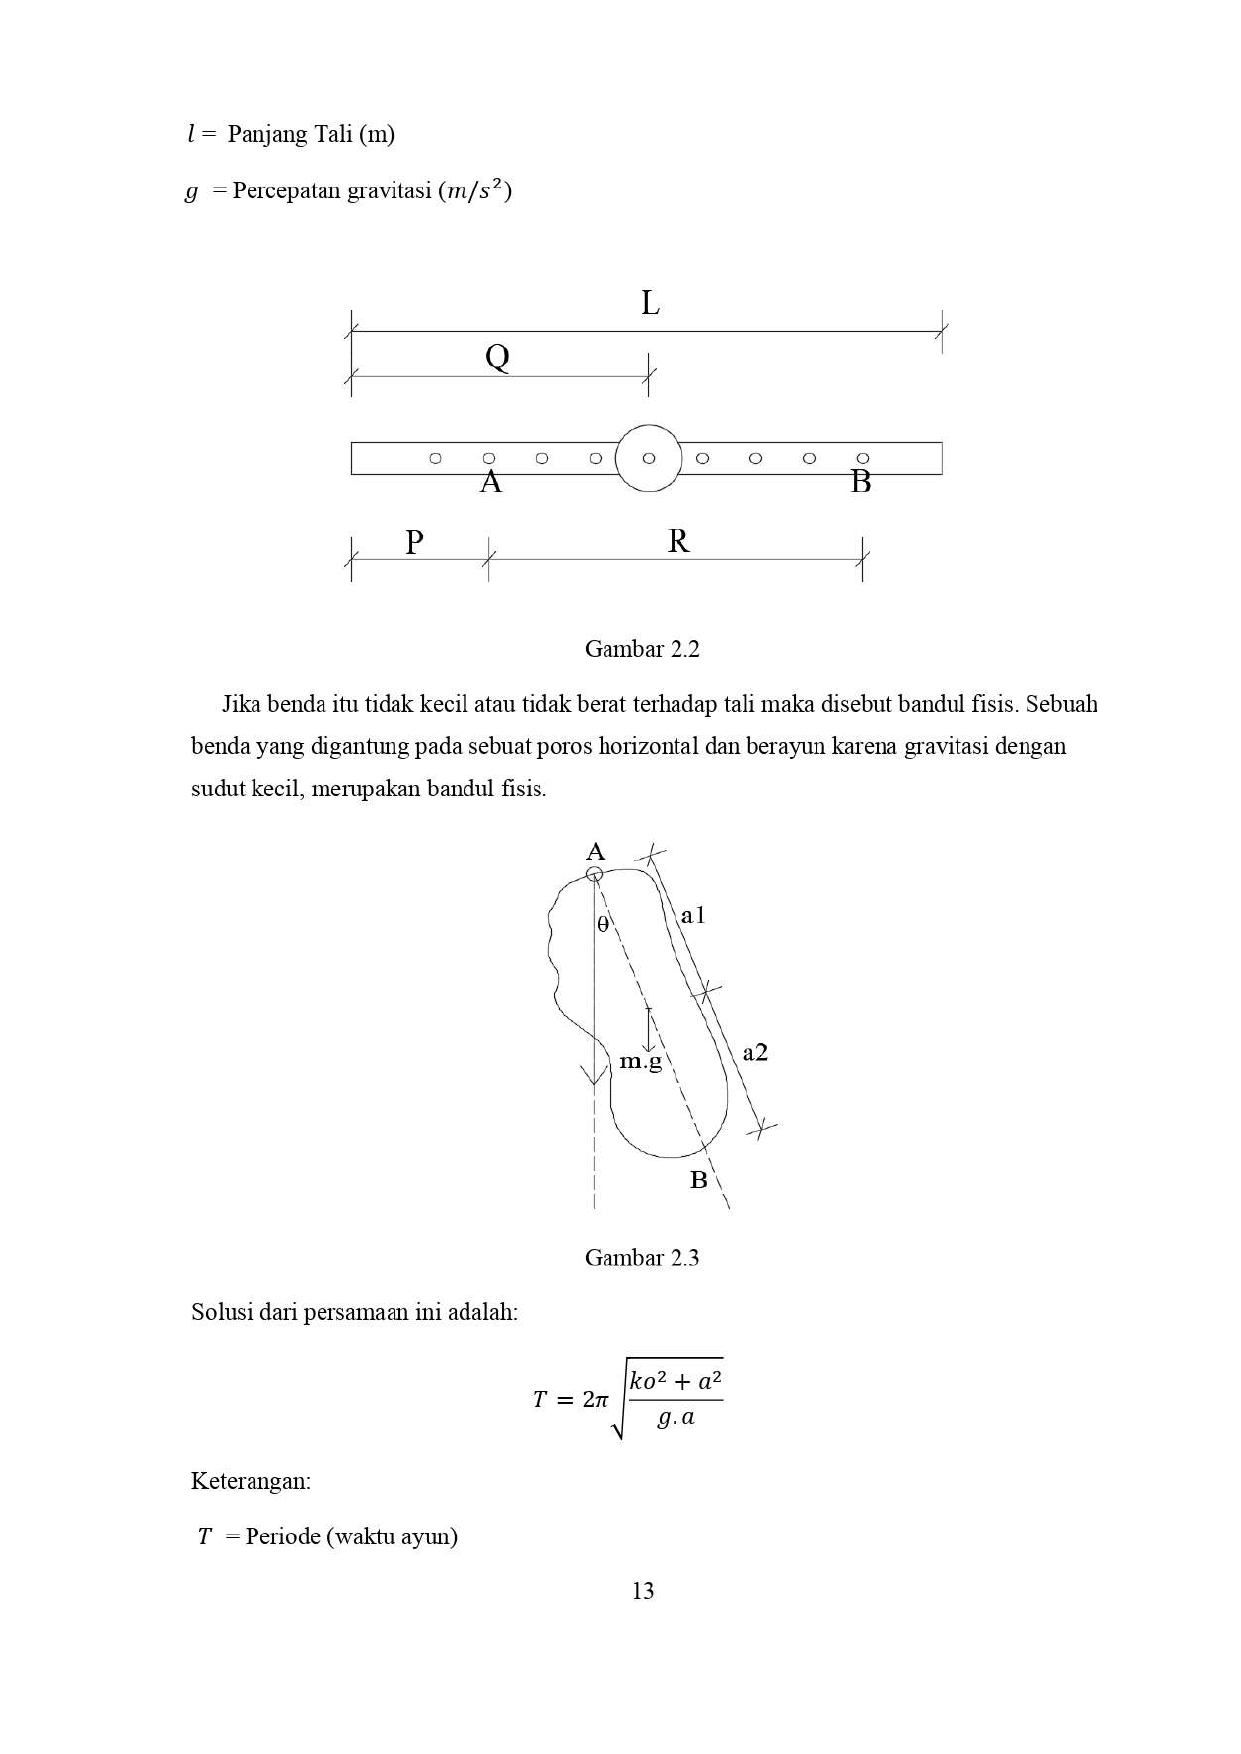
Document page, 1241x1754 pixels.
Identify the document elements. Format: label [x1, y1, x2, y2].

picture [183, 120, 1098, 1602]
